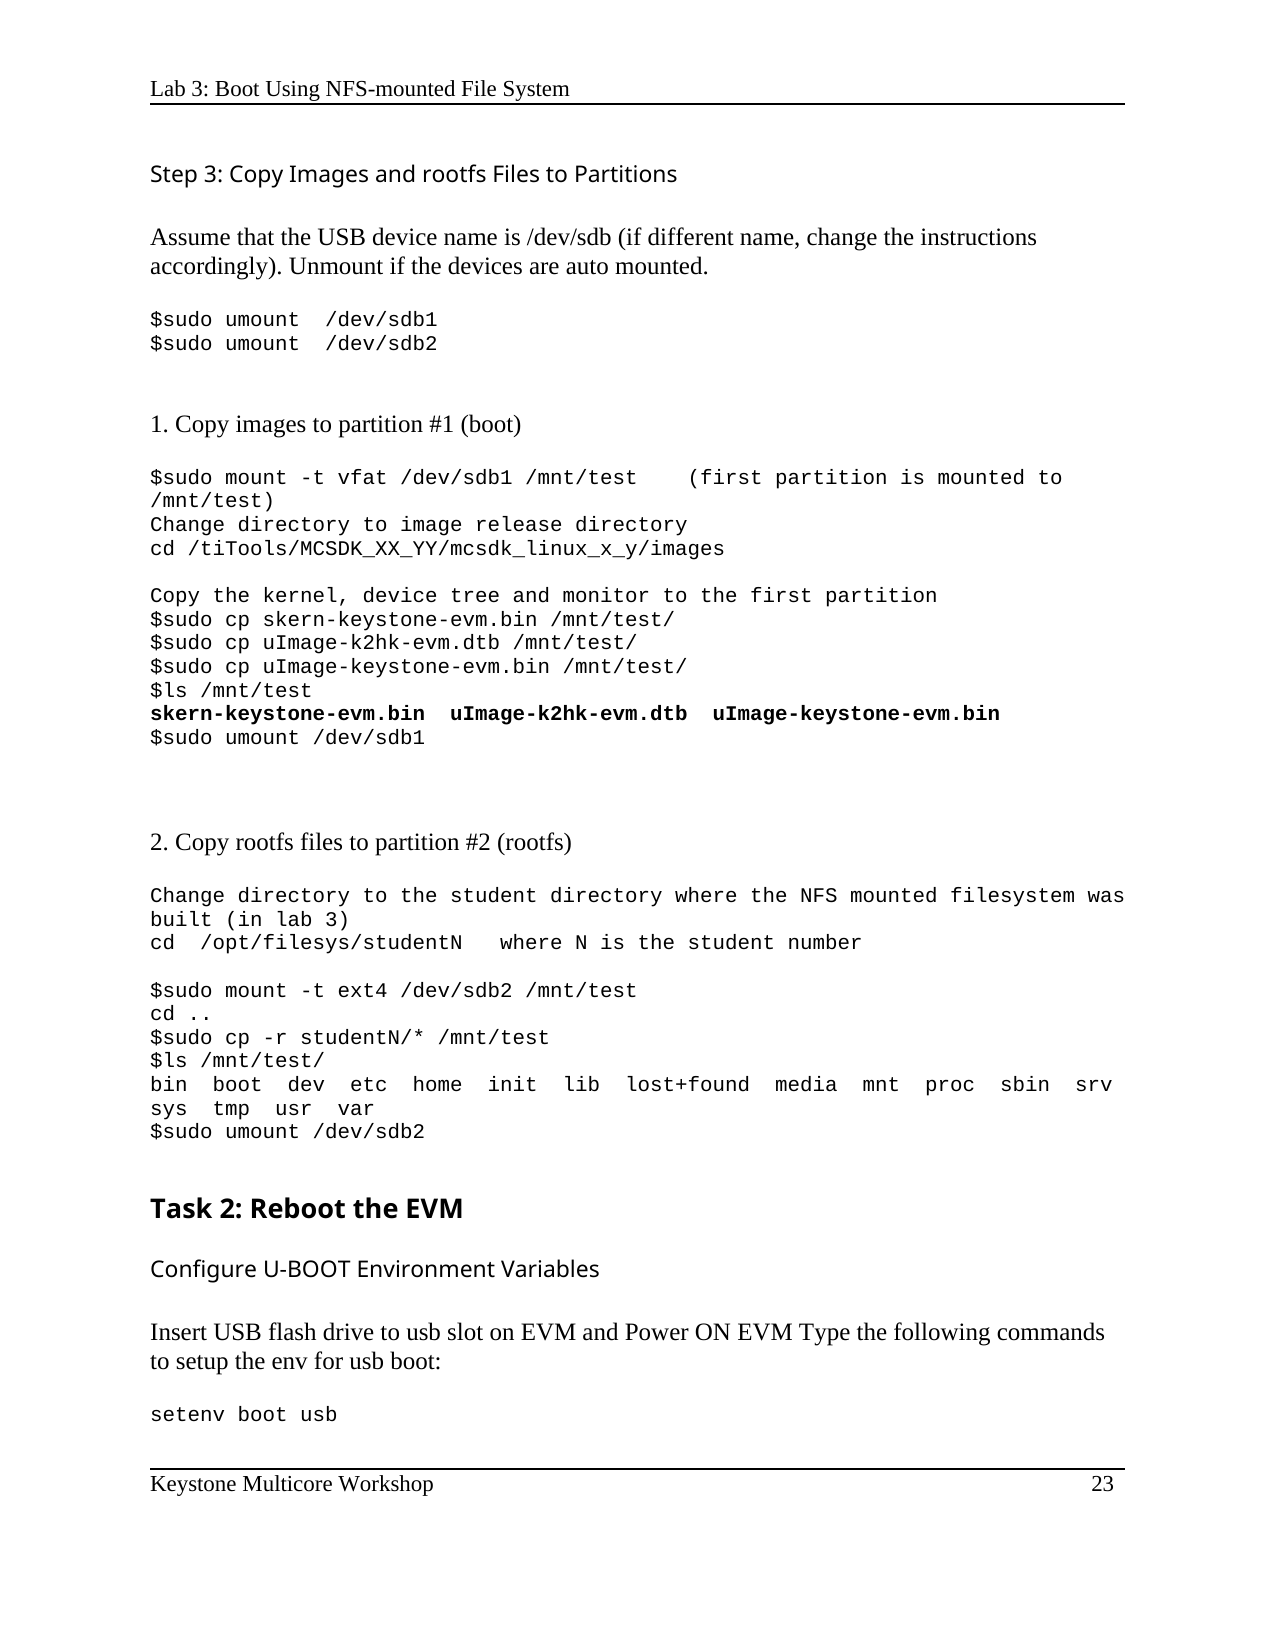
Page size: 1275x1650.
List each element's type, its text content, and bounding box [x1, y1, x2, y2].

text $sudo cp -r studentN/* /mnt/test [150, 1027, 1125, 1051]
text Change directory to image release directory [150, 514, 1125, 538]
text $sudo mount -t ext4 /dev/sdb2 /mnt/test [150, 979, 1125, 1003]
text $sudo mount -t vfat /dev/sdb1 /mnt/test (first partition is mounted to /mnt/test) [150, 467, 1125, 514]
text $sudo umount /dev/sdb1 [150, 309, 1125, 332]
text cd .. [150, 1003, 1125, 1027]
text skern-keystone-evm.bin uImage-k2hk-evm.dtb uImage-keystone-evm.bin [150, 703, 1125, 727]
text $sudo umount /dev/sdb2 [150, 1121, 1125, 1145]
text $sudo umount /dev/sdb1 [150, 727, 1125, 751]
text bin boot dev etc home init lib lost+found media mnt proc sbin srv sys tmp usr var [150, 1074, 1125, 1121]
subtitle Step 3: Copy Images and rootfs Files to Partitions [150, 158, 1125, 189]
text 2. Copy rootfs files to partition #2 (rootfs) [150, 827, 1125, 856]
text 1. Copy images to partition #1 (boot) [150, 409, 1125, 438]
subtitle Task 2: Reboot the EVM [150, 1189, 1125, 1226]
text $sudo umount /dev/sdb2 [150, 332, 1125, 356]
text cd /opt/filesys/studentN where N is the student number [150, 932, 1125, 956]
text cd /tiTools/MCSDK_XX_YY/mcsdk_linux_x_y/images [150, 538, 1125, 561]
text $sudo cp uImage-keystone-evm.bin /mnt/test/ [150, 656, 1125, 680]
subtitle Configure U-BOOT Environment Variables [150, 1253, 1125, 1284]
text setenv boot usb [150, 1404, 1125, 1428]
text Insert USB flash drive to usb slot on EVM and Power ON EVM Type the following commands to setup the env for usb boot: [150, 1317, 1125, 1375]
text $ls /mnt/test [150, 680, 1125, 703]
text $ls /mnt/test/ [150, 1051, 1125, 1074]
text Change directory to the student directory where the NFS mounted filesystem was built (in lab 3) [150, 885, 1125, 932]
text Assume that the USB device name is /dev/sdb (if different name, change the instructions accordingly). Unmount if the devices are auto mounted. [150, 222, 1125, 280]
text $sudo cp uImage-k2hk-evm.dtb /mnt/test/ [150, 632, 1125, 656]
text Copy the kernel, device tree and monitor to the first partition [150, 585, 1125, 609]
text $sudo cp skern-keystone-evm.bin /mnt/test/ [150, 609, 1125, 632]
